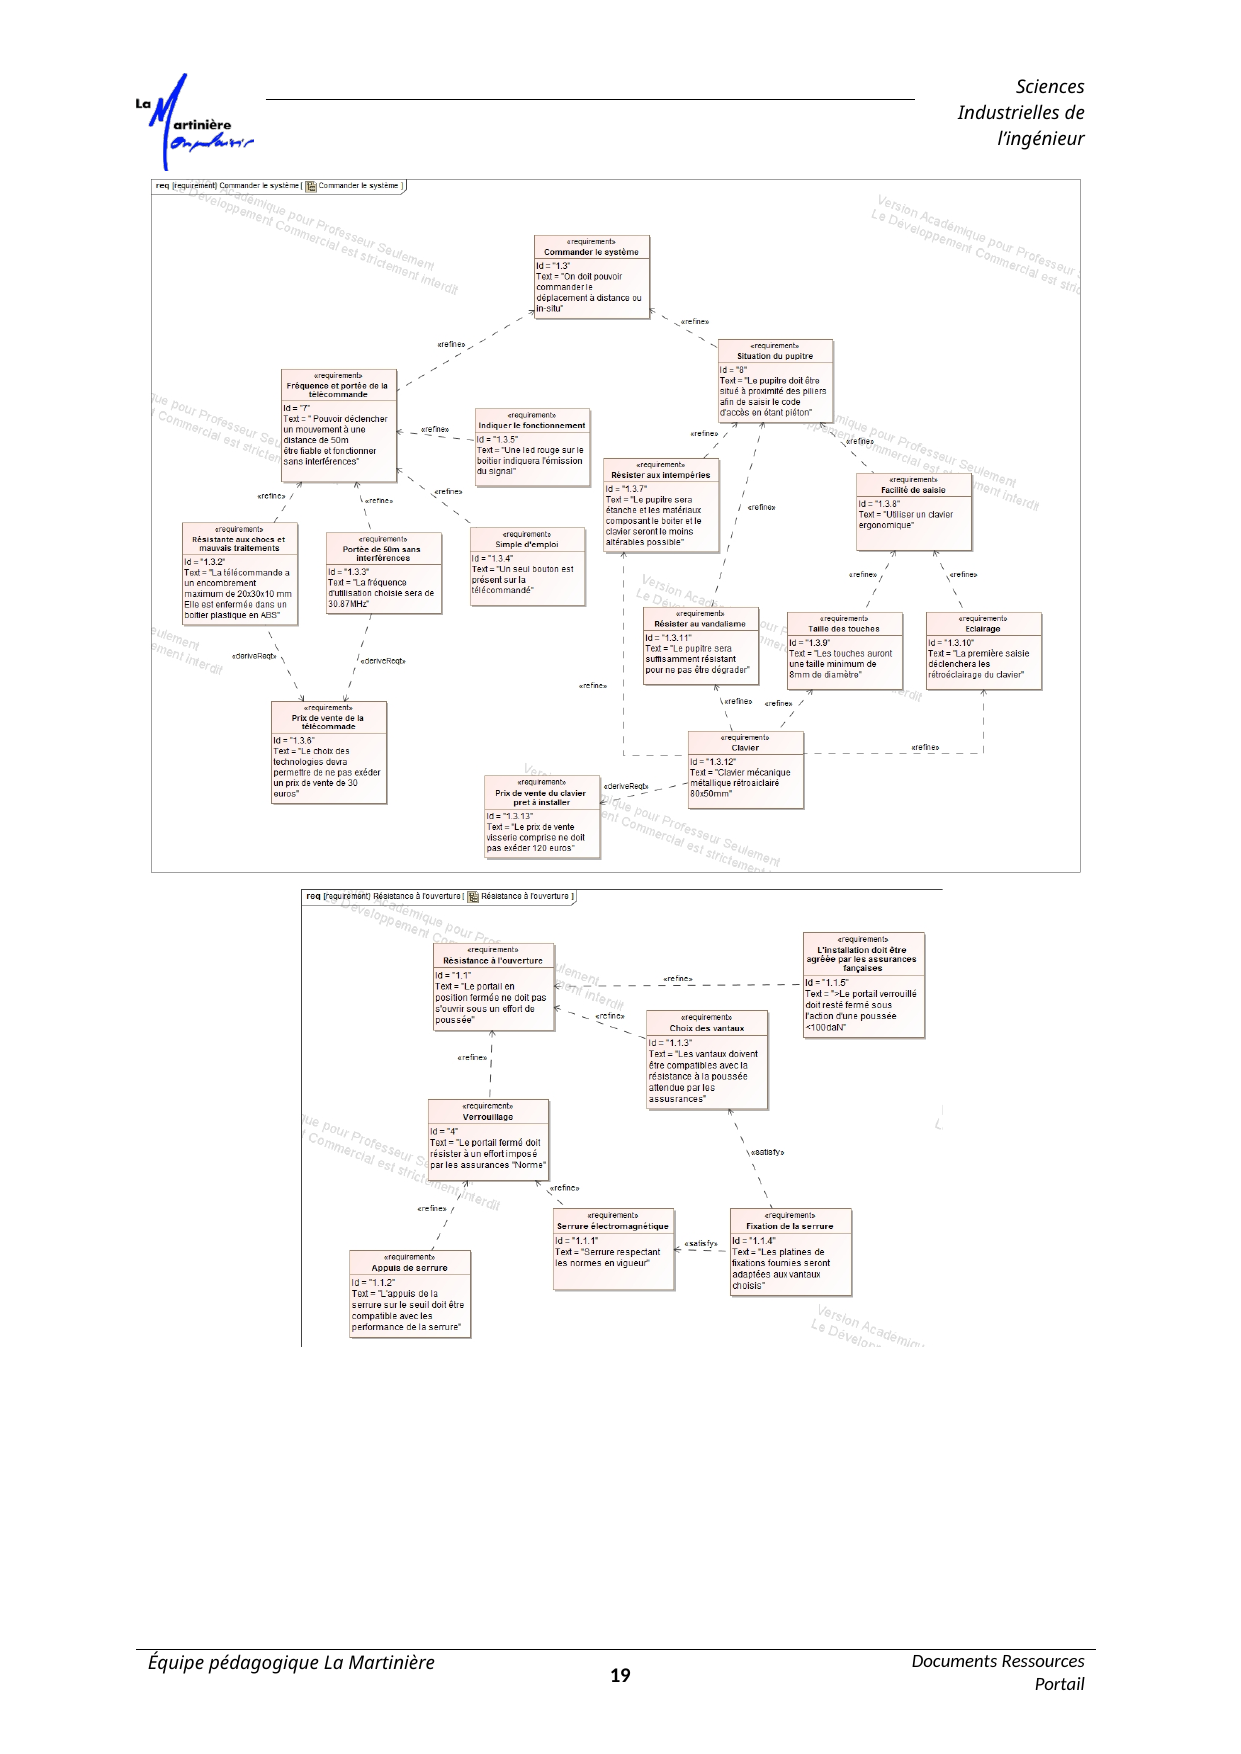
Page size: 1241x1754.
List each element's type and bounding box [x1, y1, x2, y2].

picture [147, 175, 1090, 882]
picture [297, 885, 943, 1347]
picture [136, 73, 254, 171]
